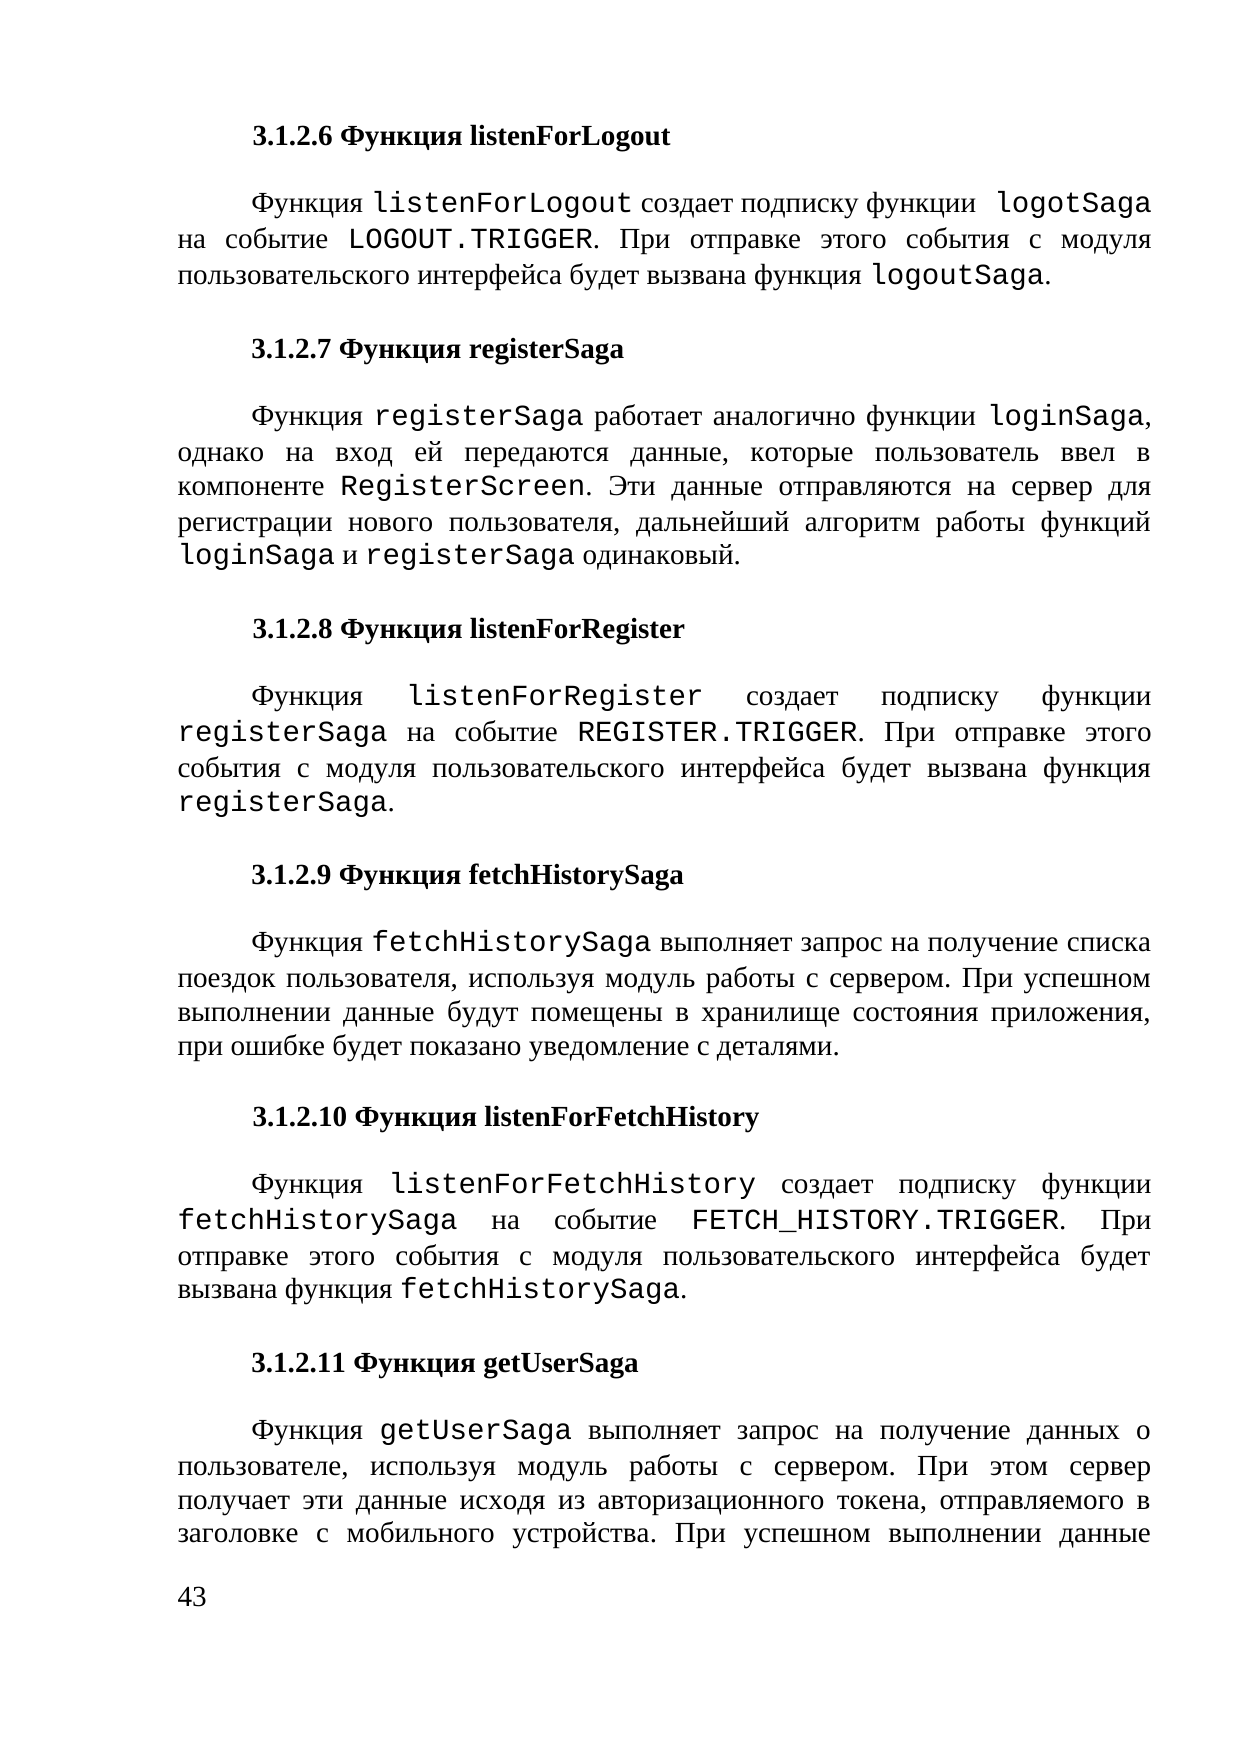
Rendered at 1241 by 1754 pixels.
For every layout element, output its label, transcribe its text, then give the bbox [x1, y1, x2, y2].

subtitle 3.1.2.11 Функция getUserSaga [177, 1345, 1152, 1379]
text Функция listenForFetchHistory создает подписку функции fetchHistorySaga на событие FETCH_HISTORY.TRIGGER. При отправке этого события с модуля пользовательского интерфейса будет вызвана функция fetchHistorySaga. [177, 1166, 1152, 1308]
subtitle 3.1.2.6 Функция listenForLogout [177, 118, 1152, 152]
text Функция fetchHistorySaga выполняет запрос на получение списка поездок пользователя, используя модуль работы с сервером. При успешном выполнении данные будут помещены в хранилище состояния приложения, при ошибке будет показано уведомление с деталями. [177, 924, 1152, 1061]
subtitle 3.1.2.10 Функция listenForFetchHistory [177, 1099, 1152, 1132]
subtitle 3.1.2.8 Функция listenForRegister [177, 611, 1152, 644]
text Функция listenForRegister создает подписку функции registerSaga на событие REGISTER.TRIGGER. При отправке этого события с модуля пользовательского интерфейса будет вызвана функция registerSaga. [177, 678, 1152, 820]
text Функция listenForLogout создает подписку функции logotSaga на событие LOGOUT.TRIGGER. При отправке этого события с модуля пользовательского интерфейса будет вызвана функция logoutSaga. [177, 185, 1152, 293]
subtitle 3.1.2.7 Функция registerSaga [177, 331, 1152, 364]
subtitle 3.1.2.9 Функция fetchHistorySaga [177, 857, 1152, 891]
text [177, 1412, 1152, 1549]
text Функция registerSaga работает аналогично функции loginSaga, однако на вход ей передаются данные, которые пользователь ввел в компоненте RegisterScreen. Эти данные отправляются на сервер для регистрации нового пользователя, дальнейший алгоритм работы функций loginSaga и registerSaga одинаковый. [177, 398, 1152, 573]
